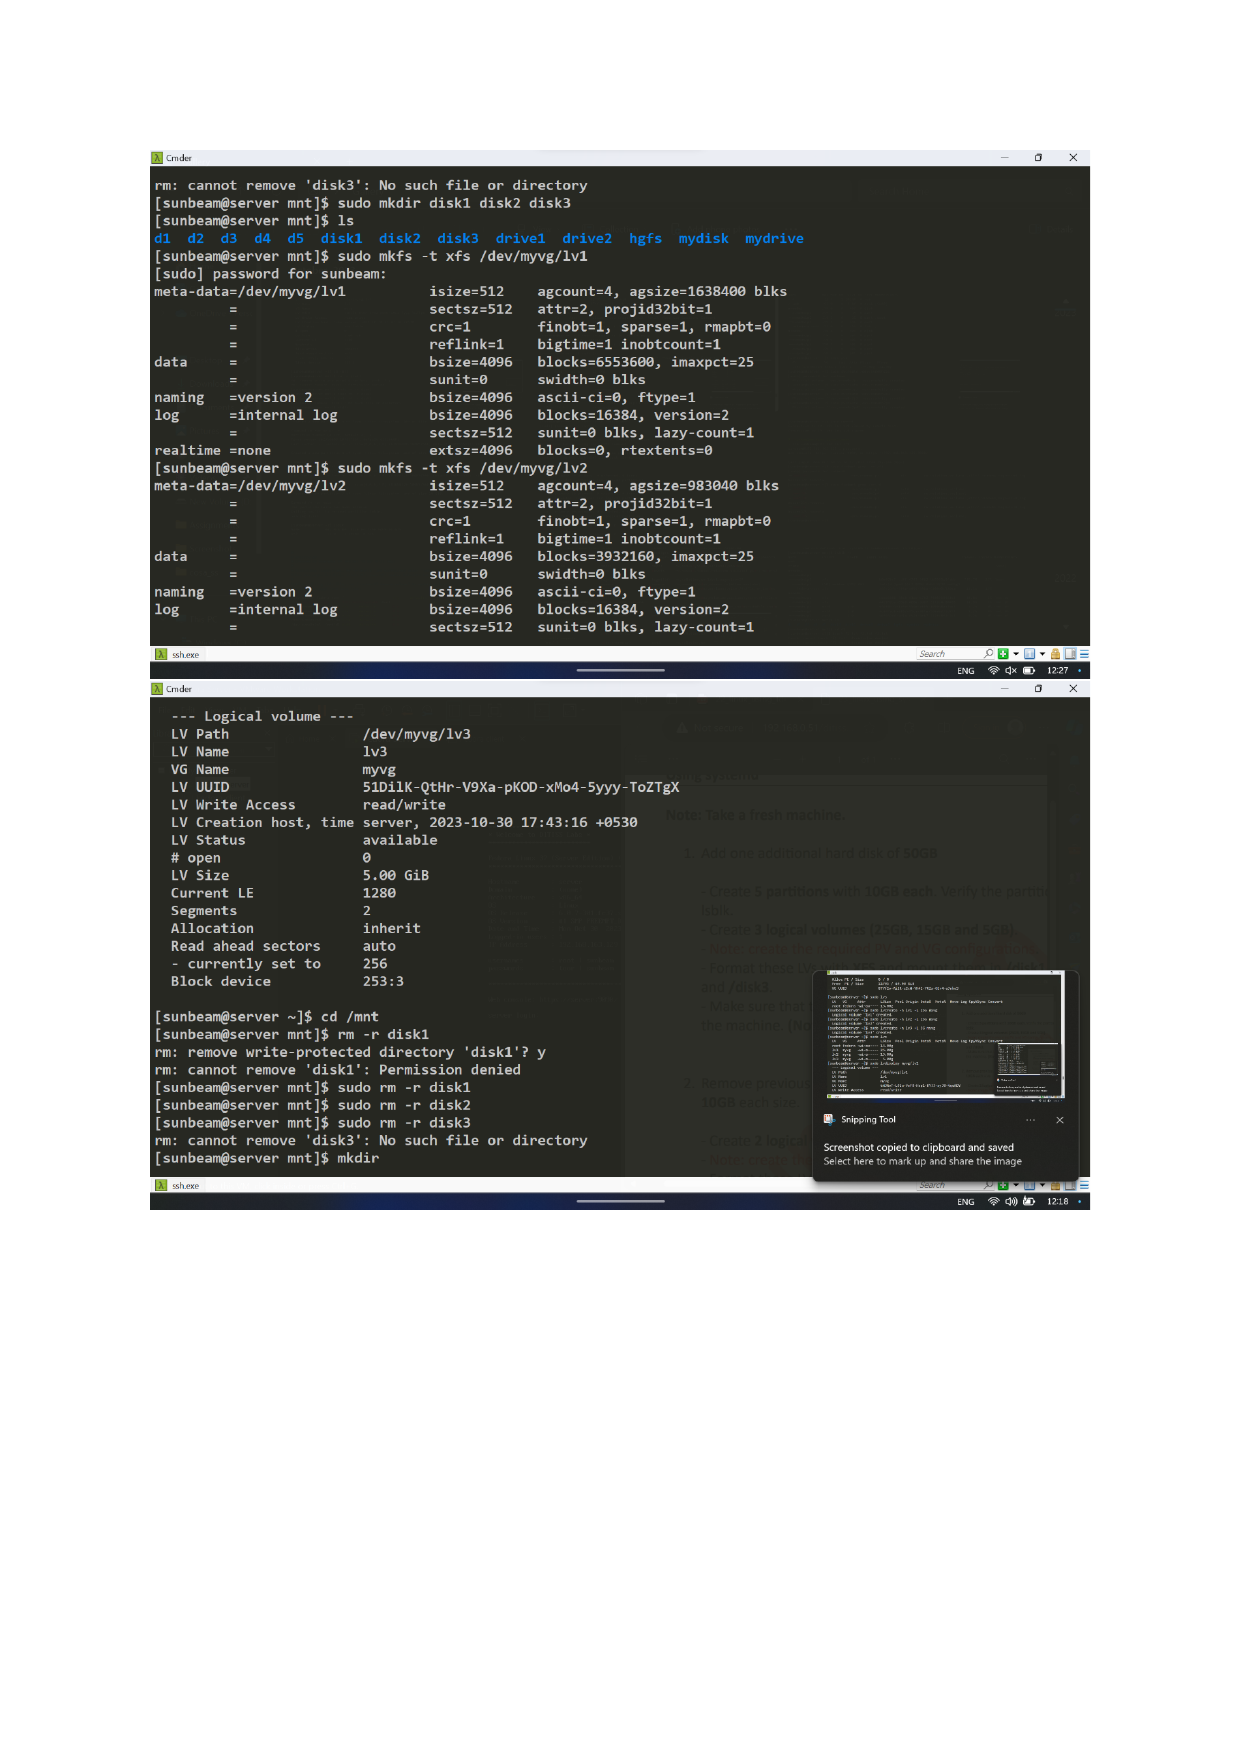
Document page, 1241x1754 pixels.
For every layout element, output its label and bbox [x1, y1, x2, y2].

picture [150, 150, 1091, 679]
picture [150, 681, 1091, 1210]
